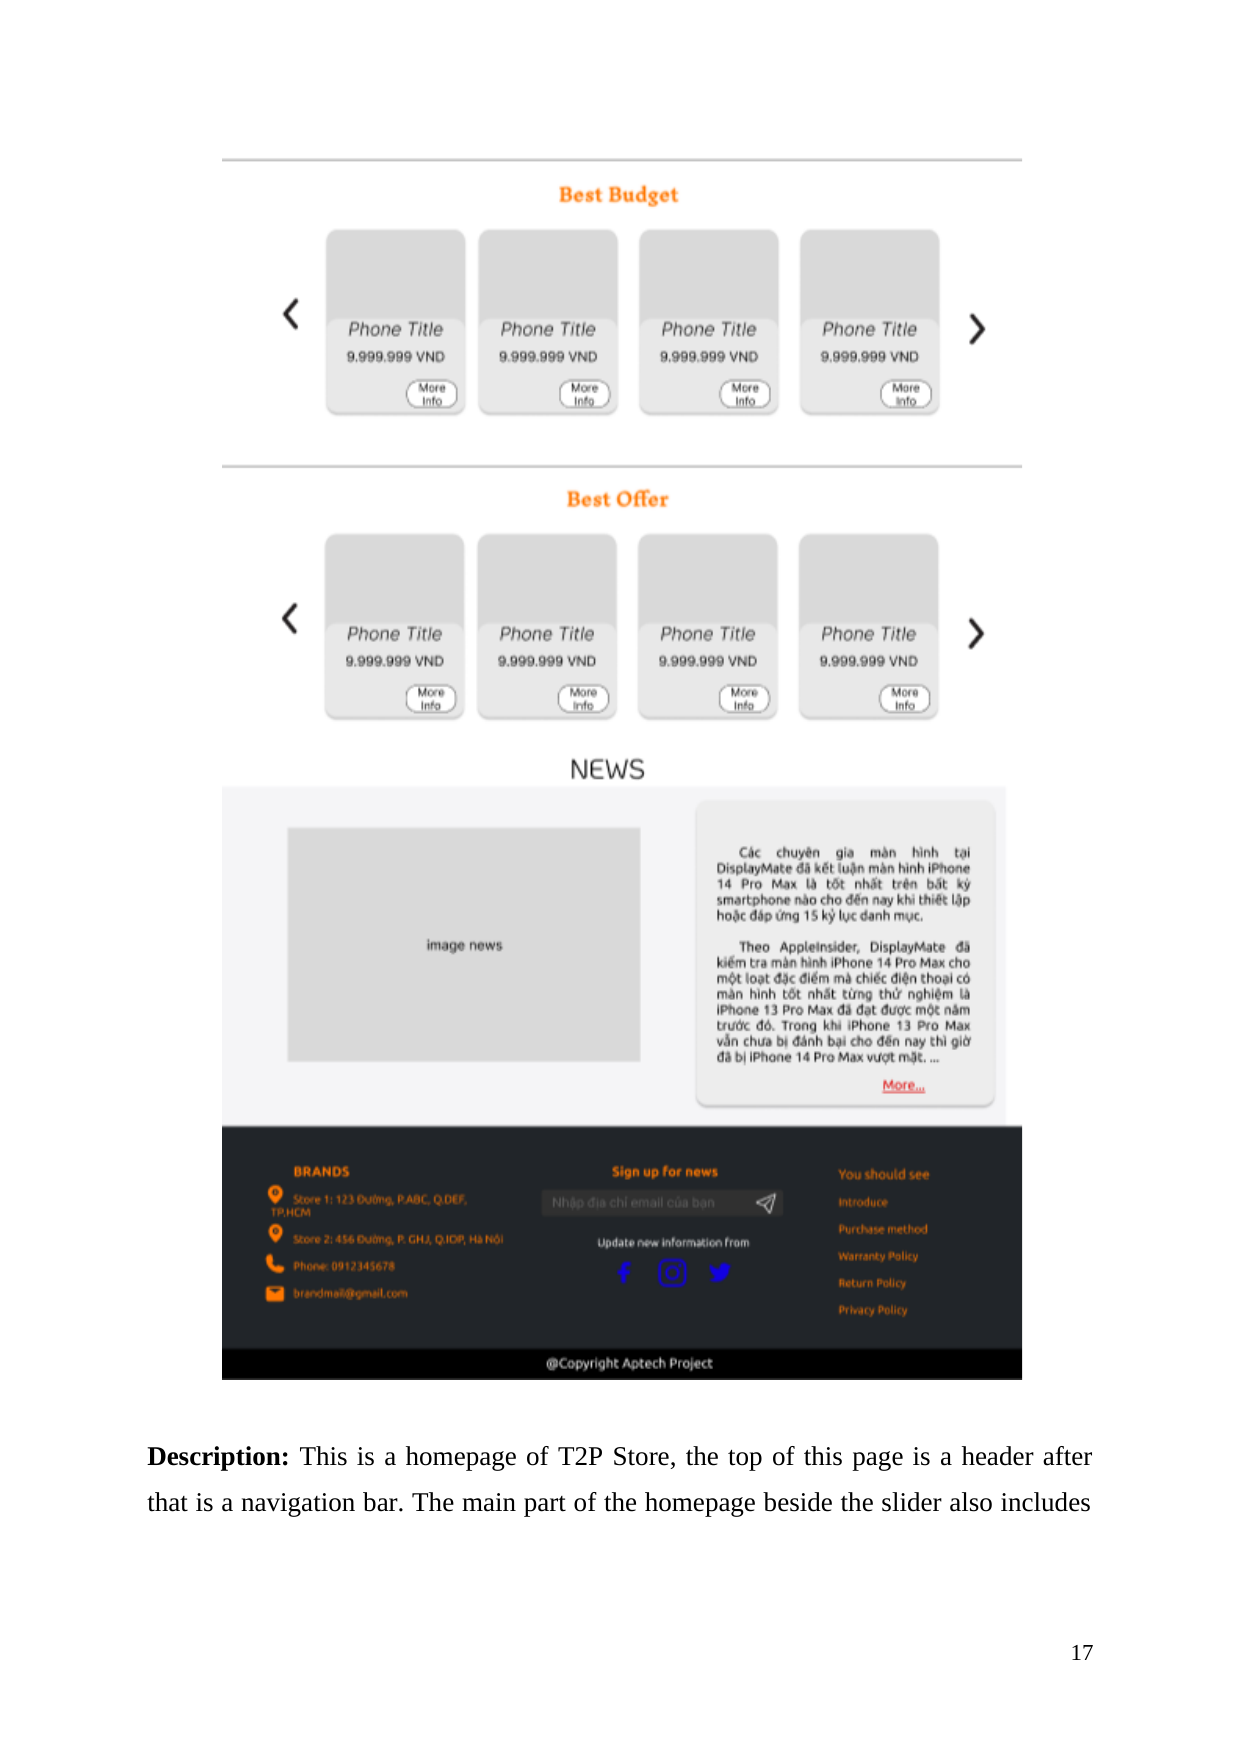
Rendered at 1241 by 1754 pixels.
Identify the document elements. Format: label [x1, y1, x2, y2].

text [147, 1439, 1093, 1517]
picture [222, 147, 1023, 1380]
